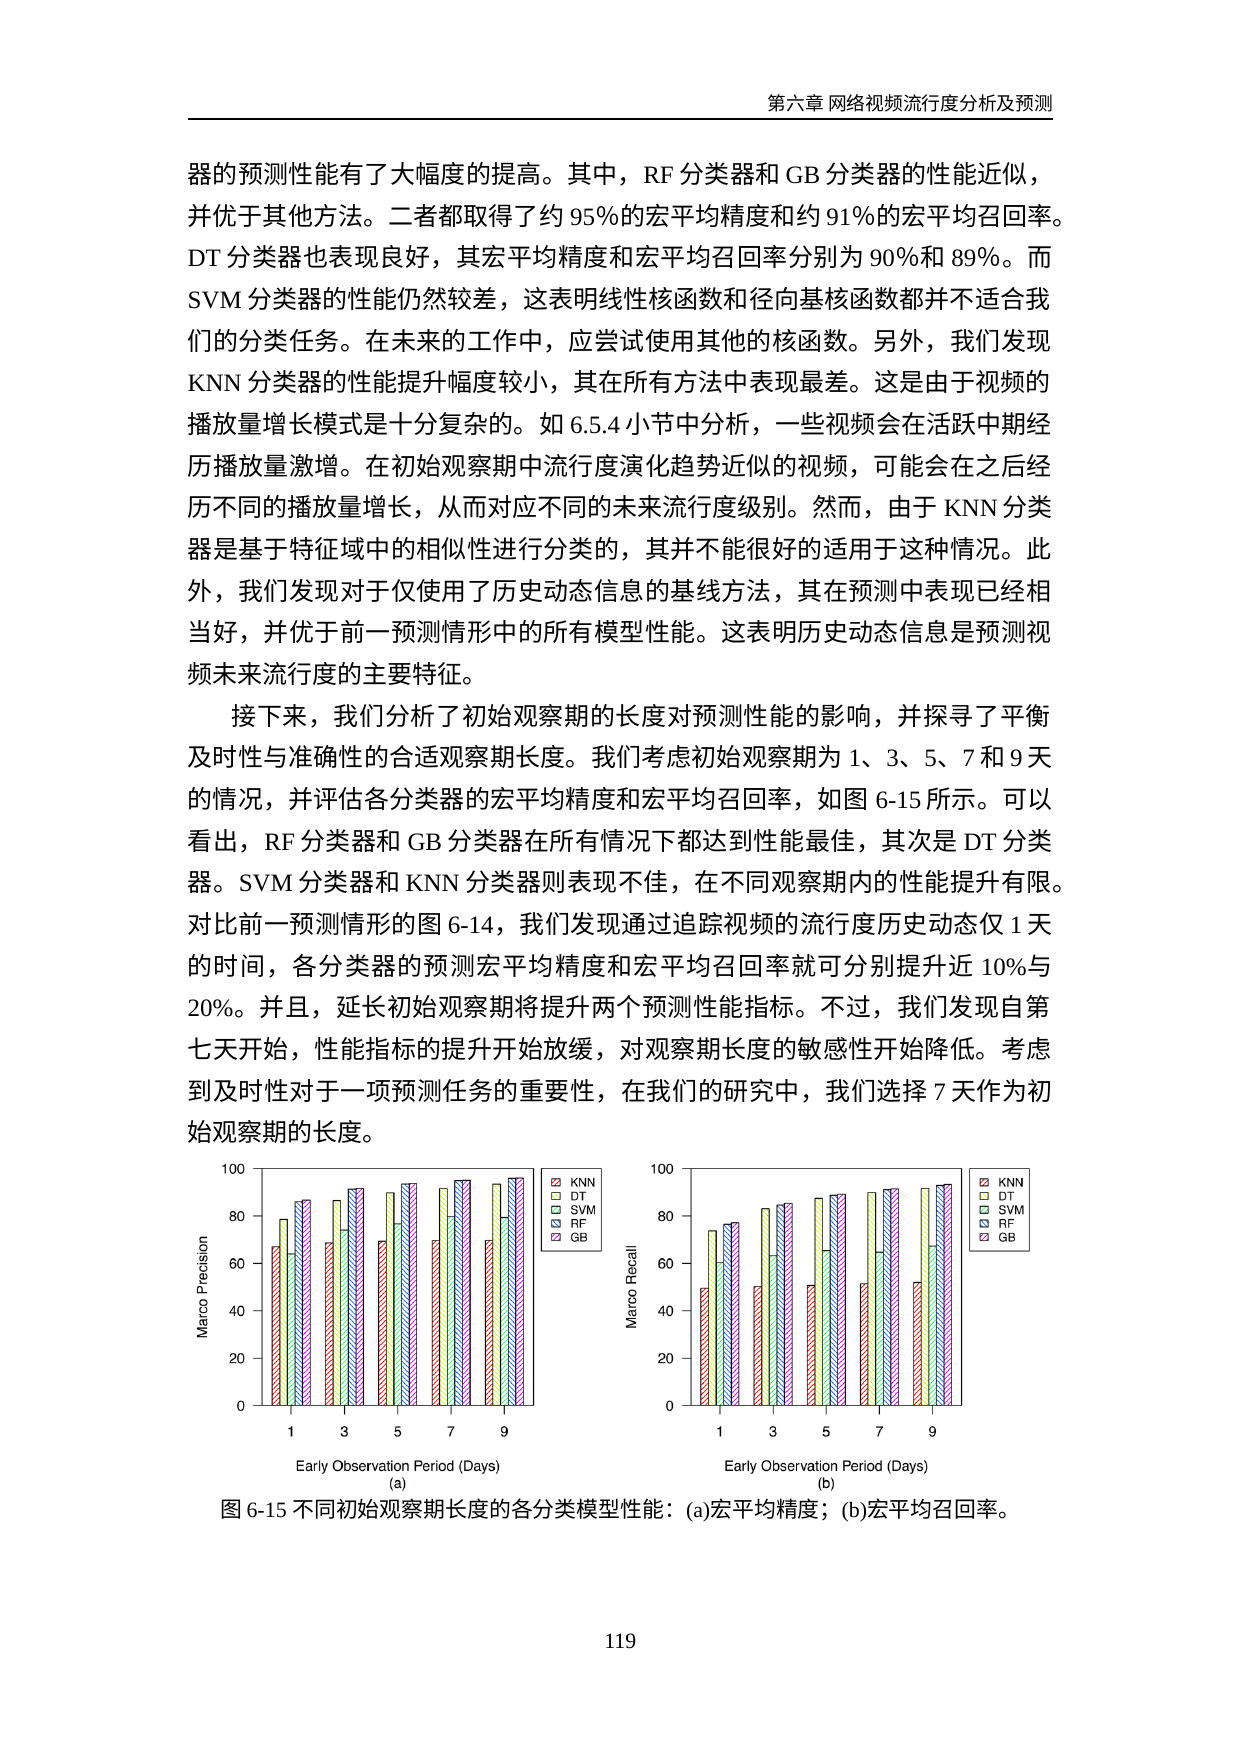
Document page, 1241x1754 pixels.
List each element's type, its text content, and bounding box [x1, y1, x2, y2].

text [187, 150, 1053, 692]
text 图6-15 不同初始观察期长度的各分类模型性能：(a)宏平均精度；(b)宏平均召回率。 [187, 1492, 1053, 1524]
picture [192, 1150, 1049, 1493]
text 接下来，我们分析了初始观察期的长度对预测性能的影响，并探寻了平衡及时性与准确性的合适观察期长度。我们考虑初始观察期为1、3、5、7和9天的情况，并评估各分类器的宏平均精度和宏平均召回率，如图6-15所示。可以看出，RF分类器和GB分类器在所有情况下都达到性能最佳，其次是DT分类器。SVM分类器和KNN分类器则表现不佳，在不同观察期内的性能提升有限。对比前一预测情形的图6-14，我们发现通过追踪视频的流行度历史动态仅1天的时间，各分类器的预测宏平均精度和宏平均召回率就可分别提升近10%与20%。并且，延长初始观察期将提升两个预测性能指标。不过，我们发现自第七天开始，性能指标的提升开始放缓，对观察期长度的敏感性开始降低。考虑到及时性对于一项预测任务的重要性，在我们的研究中，我们选择7天作为初始观察期的长度。 [187, 692, 1053, 1150]
